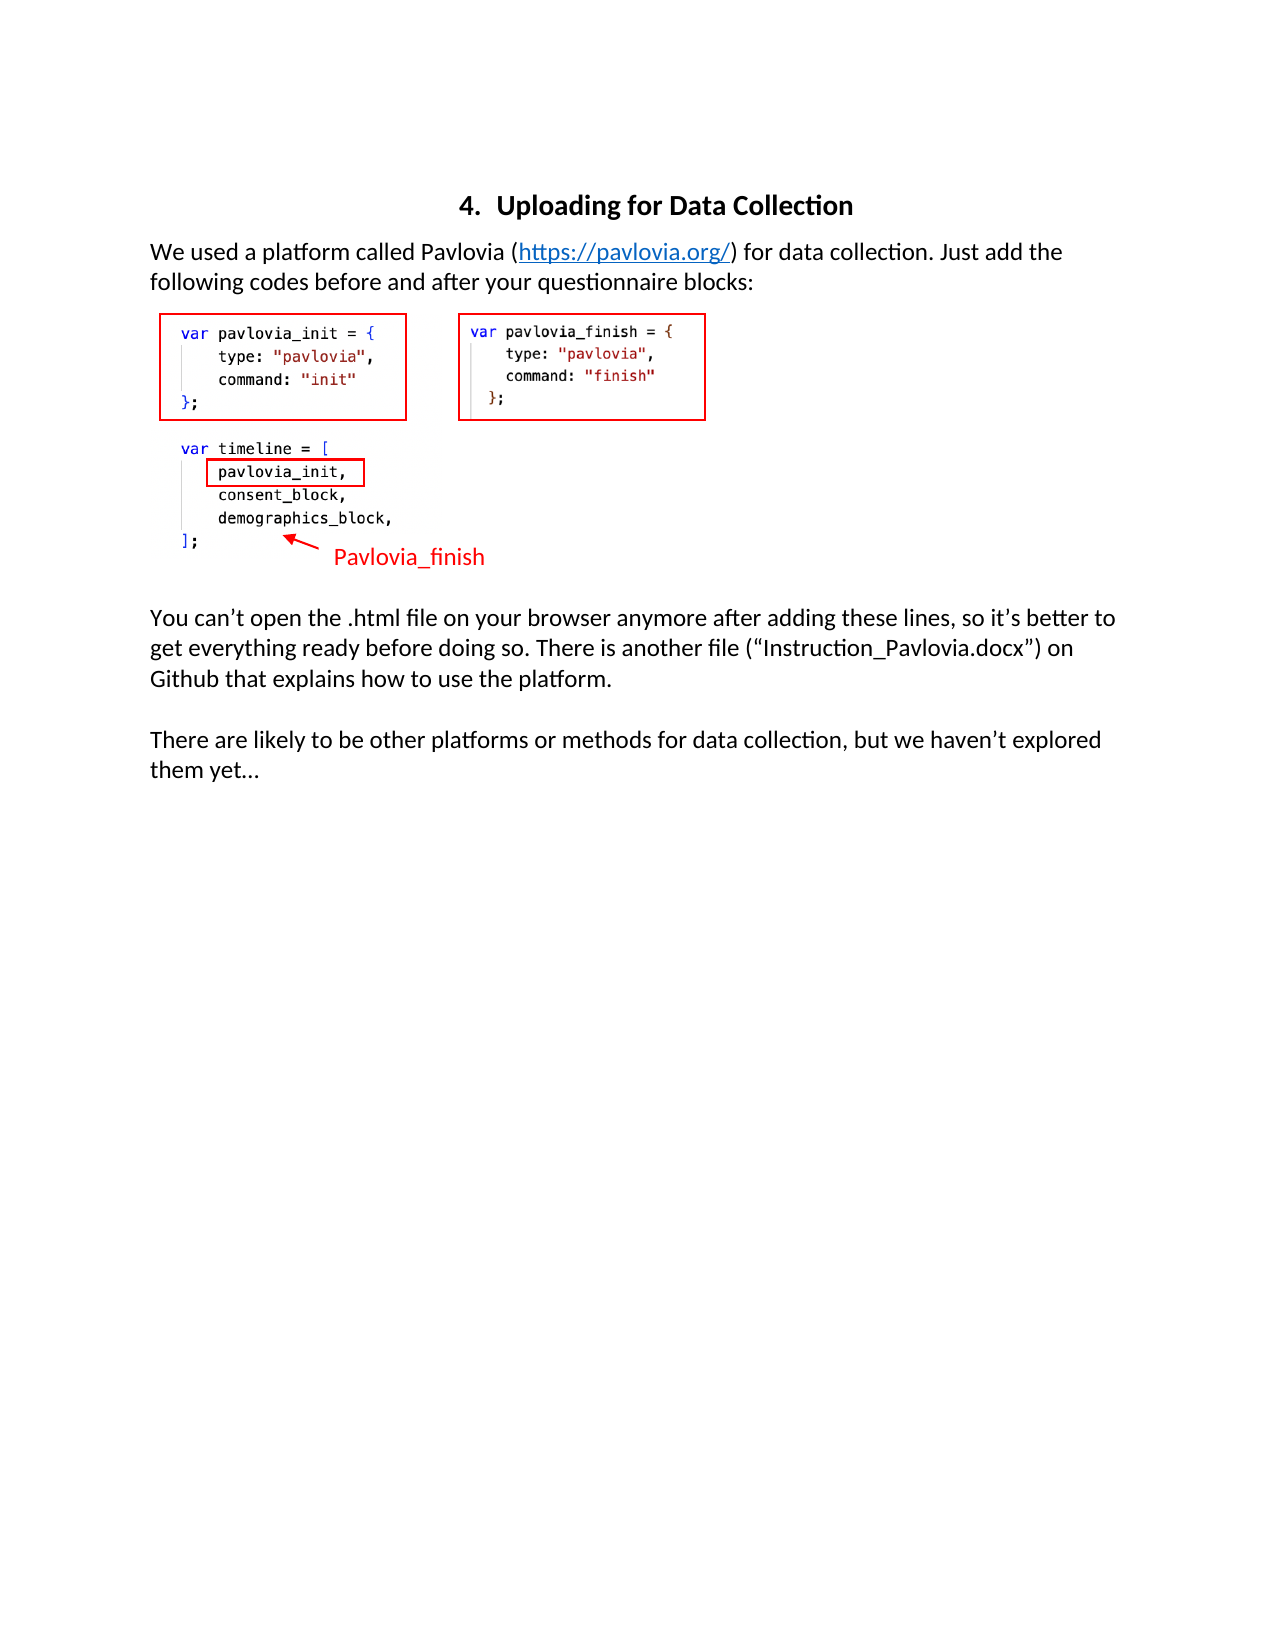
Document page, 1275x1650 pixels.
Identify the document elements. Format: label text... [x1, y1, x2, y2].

text There are likely to be other platforms or methods for data collection, but we haven’t explored them yet… [150, 724, 1125, 785]
picture [161, 315, 405, 419]
picture [460, 315, 697, 419]
picture [150, 314, 443, 559]
text You can’t open the .html file on your browser anymore after adding these lines, so it’s better to get everything ready before doing so. There is another file (“Instruction_Pavlovia.docx”) on Github that explains how to use the platform. [150, 602, 1125, 693]
text We used a platform called Pavlovia (https://pavlovia.org/) for data collection. Just add the following codes before and after your questionnaire blocks: [150, 236, 1125, 297]
subtitle Uploading for Data Collection [187, 187, 1125, 223]
